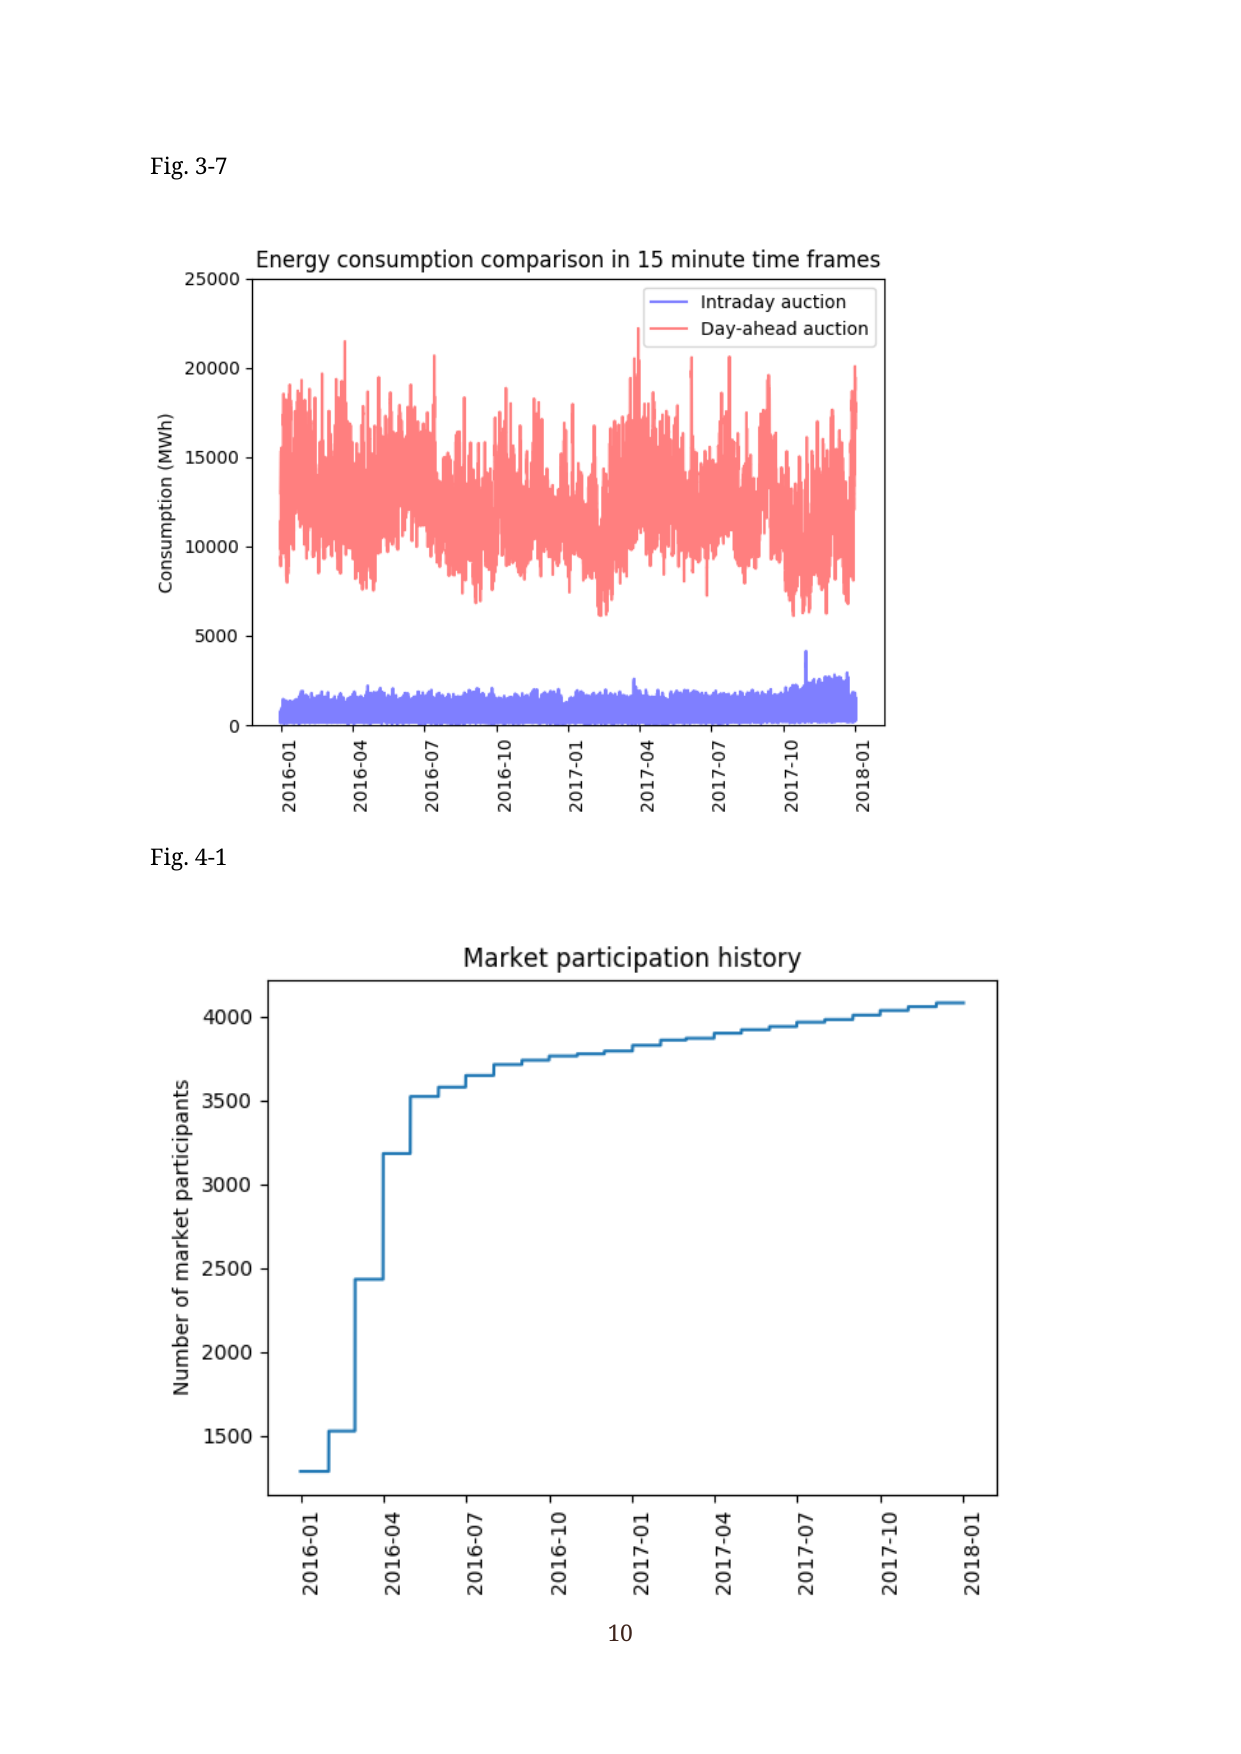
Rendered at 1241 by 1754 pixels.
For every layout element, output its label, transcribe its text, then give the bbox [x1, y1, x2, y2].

text Fig. 4-1 [150, 841, 1090, 872]
picture [150, 205, 966, 817]
text Fig. 3-7 [150, 150, 1090, 181]
picture [150, 895, 1091, 1601]
